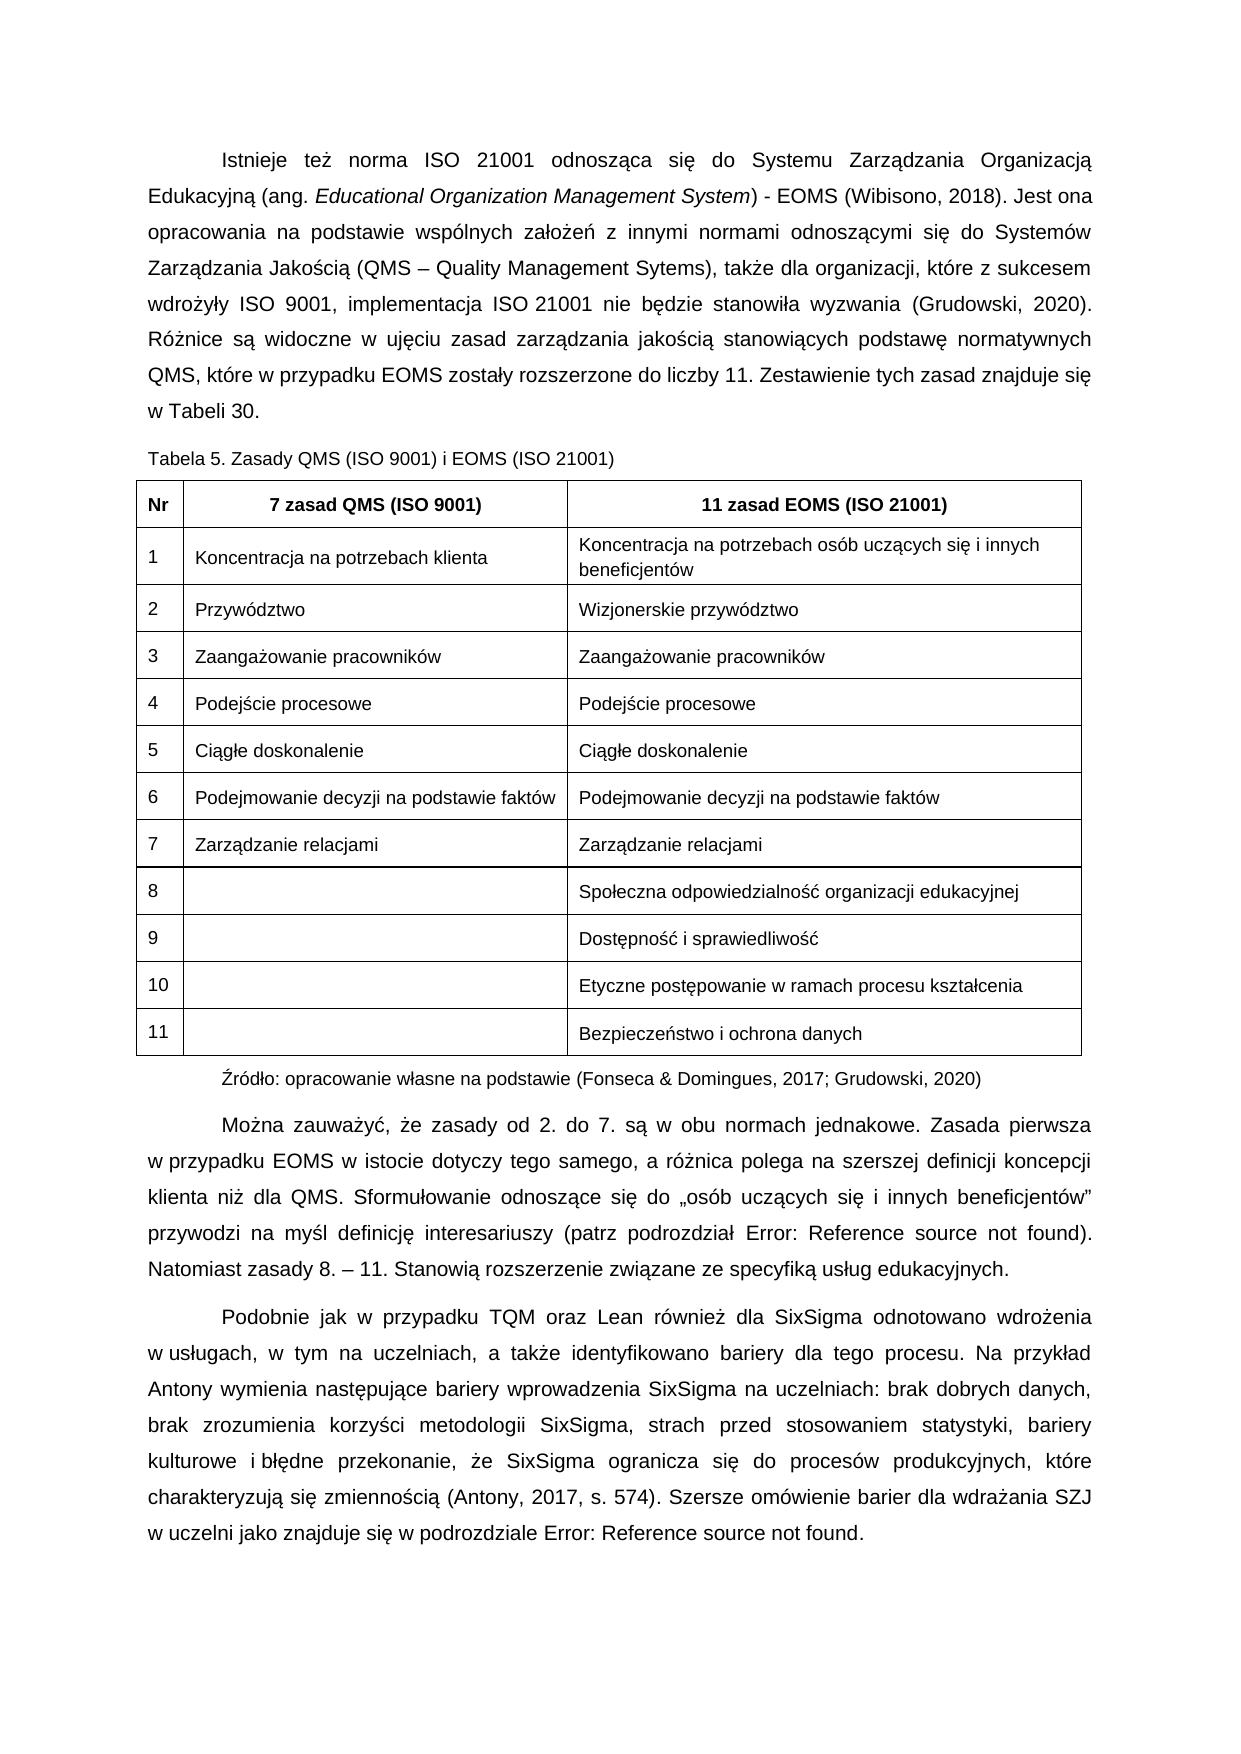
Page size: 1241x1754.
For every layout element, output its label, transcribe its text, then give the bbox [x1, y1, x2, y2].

table_cell Bezpieczeństwo i ochrona danych [568, 1009, 1081, 1055]
table_cell Podejmowanie decyzji na podstawie faktów [184, 773, 567, 819]
table_cell Wizjonerskie przywództwo [568, 585, 1081, 631]
table_cell 6 [137, 773, 183, 819]
table_cell 10 [137, 962, 183, 1008]
table_cell Etyczne postępowanie w ramach procesu kształcenia [568, 962, 1081, 1008]
table_header Nr [137, 481, 183, 527]
table_cell Zaangażowanie pracowników [568, 632, 1081, 678]
table_cell Zaangażowanie pracowników [184, 632, 567, 678]
table_cell 7 [137, 820, 183, 866]
table_cell Zarządzanie relacjami [568, 820, 1081, 866]
table_cell Zarządzanie relacjami [184, 820, 567, 866]
table_cell Dostępność i sprawiedliwość [568, 915, 1081, 961]
table_cell Koncentracja na potrzebach klienta [184, 528, 567, 584]
table_cell 2 [137, 585, 183, 631]
table_cell 4 [137, 679, 183, 725]
table_cell Podejście procesowe [184, 679, 567, 725]
table_cell [184, 1009, 567, 1055]
table_cell Koncentracja na potrzebach osób uczących się i innych beneficjentów [568, 528, 1081, 584]
text Źródło: opracowanie własne na podstawie (Fonseca & Domingues, 2017; Grudowski, 2020) [148, 1068, 1093, 1090]
table_header 7 zasad QMS (ISO 9001) [184, 481, 567, 527]
table_header 11 zasad EOMS (ISO 21001) [568, 481, 1081, 527]
table_cell 11 [137, 1009, 183, 1055]
table_cell 8 [137, 868, 183, 913]
table_cell [184, 915, 567, 961]
table_cell Przywództwo [184, 585, 567, 631]
table_cell [184, 962, 567, 1008]
table_cell Społeczna odpowiedzialność organizacji edukacyjnej [568, 868, 1081, 913]
table_cell Podejmowanie decyzji na podstawie faktów [568, 773, 1081, 819]
table_cell 5 [137, 726, 183, 772]
table_cell 3 [137, 632, 183, 678]
text Istnieje też norma ISO 21001 odnosząca się do Systemu Zarządzania Organizacją Edukacyjną (ang. Educational Organization Management System) - EOMS (Wibisono, 2018). Jest ona opracowania na podstawie wspólnych założeń z innymi normami odnoszącymi się do Systemów Zarządzania Jakością (QMS – Quality Management Sytems), także dla organizacji, które z sukcesem wdrożyły ISO 9001, implementacja ISO 21001 nie będzie stanowiła wyzwania (Grudowski, 2020). Różnice są widoczne w ujęciu zasad zarządzania jakością stanowiących podstawę normatywnych QMS, które w przypadku EOMS zostały rozszerzone do liczby 11. Zestawienie tych zasad znajduje się w Tabeli 30. [148, 148, 1093, 423]
table_cell 1 [137, 528, 183, 584]
table_cell Podejście procesowe [568, 679, 1081, 725]
table_cell Ciągłe doskonalenie [184, 726, 567, 772]
table_cell Ciągłe doskonalenie [568, 726, 1081, 772]
table_cell 9 [137, 915, 183, 961]
table_cell [184, 868, 567, 913]
